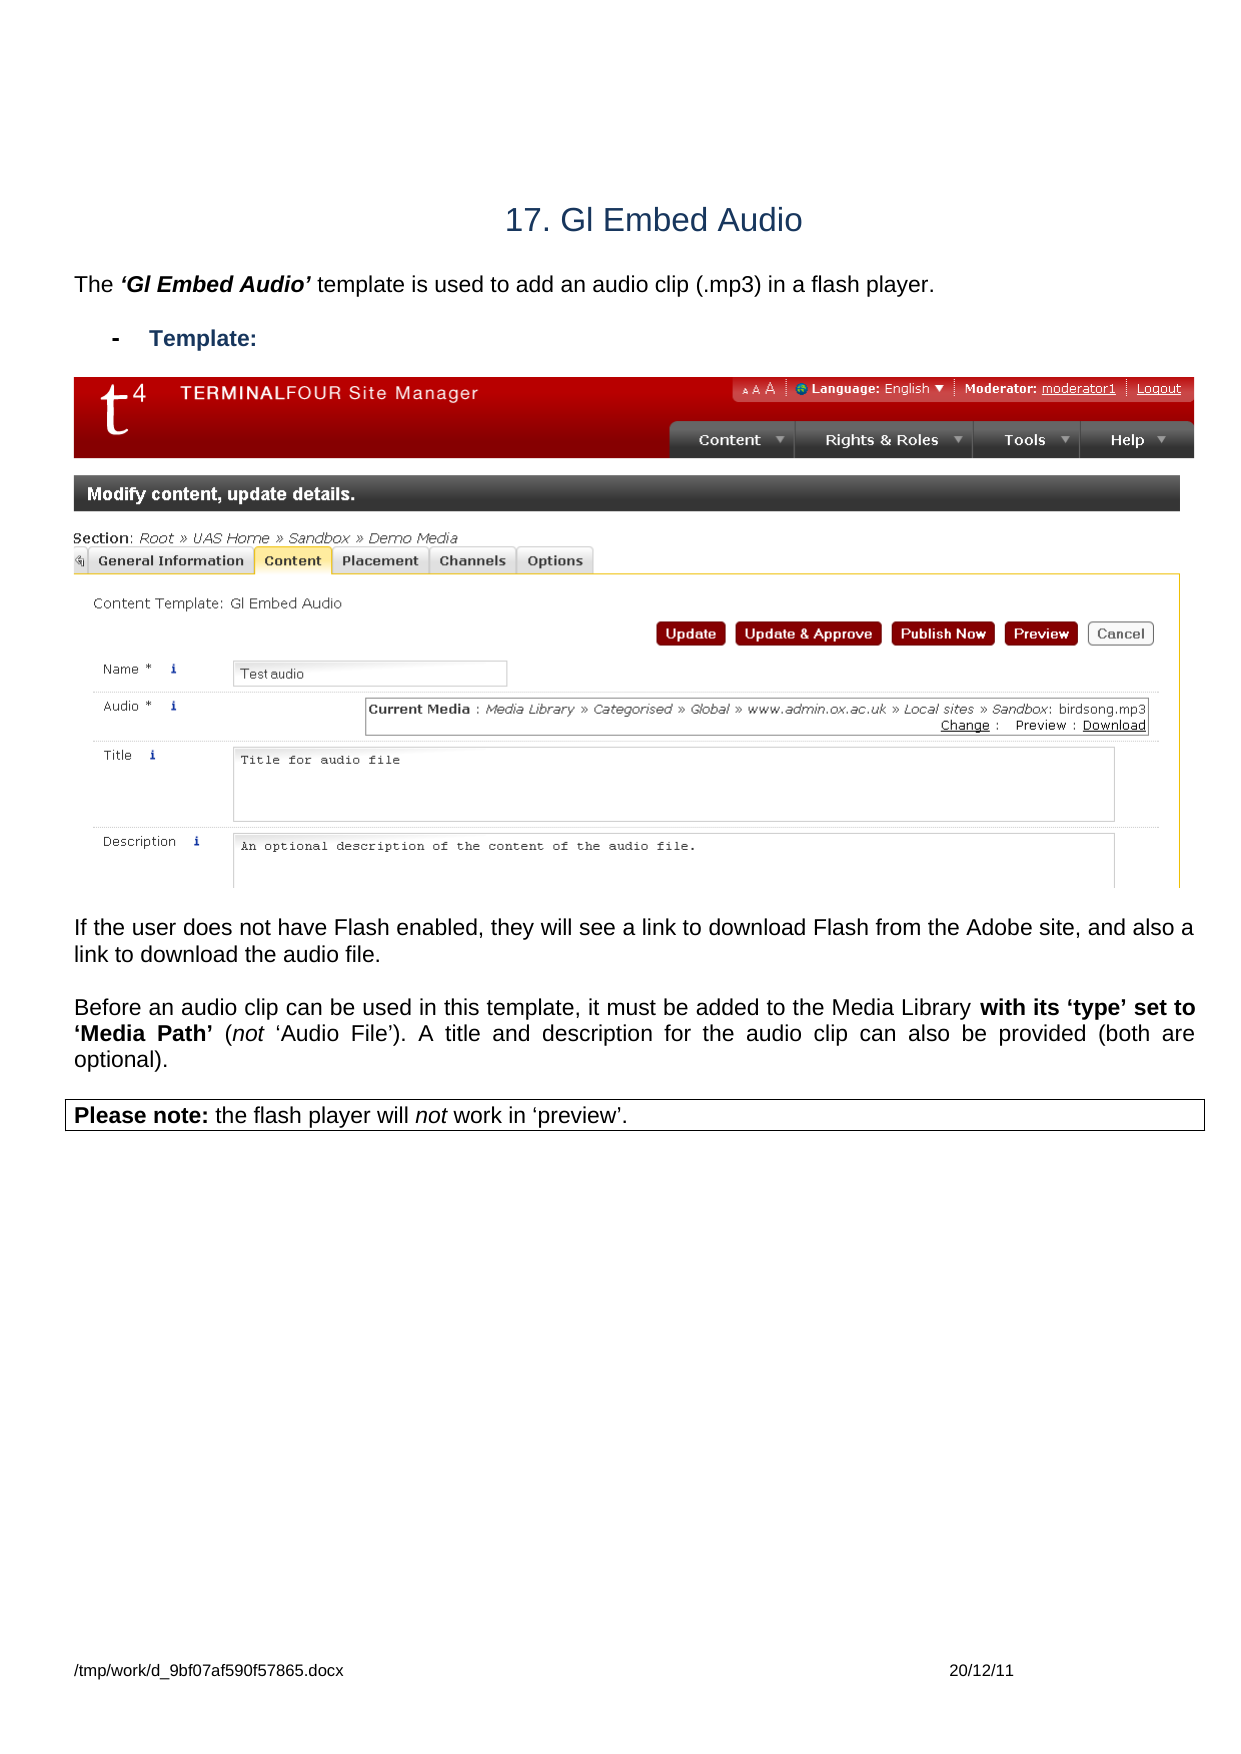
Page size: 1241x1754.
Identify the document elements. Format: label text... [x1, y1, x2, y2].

subtitle 17. Gl Embed Audio [111, 200, 1196, 238]
list Template: [111, 323, 1196, 352]
text Please note: the flash player will not work in ‘preview’. [66, 1100, 1204, 1130]
picture [73, 377, 1195, 888]
text Before an audio clip can be used in this template, it must be added to the Media Library with its ‘type’ set to ‘Media Path’ (not ‘Audio File’). A title and description for the audio clip can also be provided (both are optional). [74, 993, 1196, 1072]
text If the user does not have Flash enabled, they will see a link to download Flash from the Adobe site, and also a link to download the audio file. [74, 914, 1196, 967]
text The ‘Gl Embed Audio’ template is used to add an audio clip (.mp3) in a flash player. [74, 271, 1196, 297]
